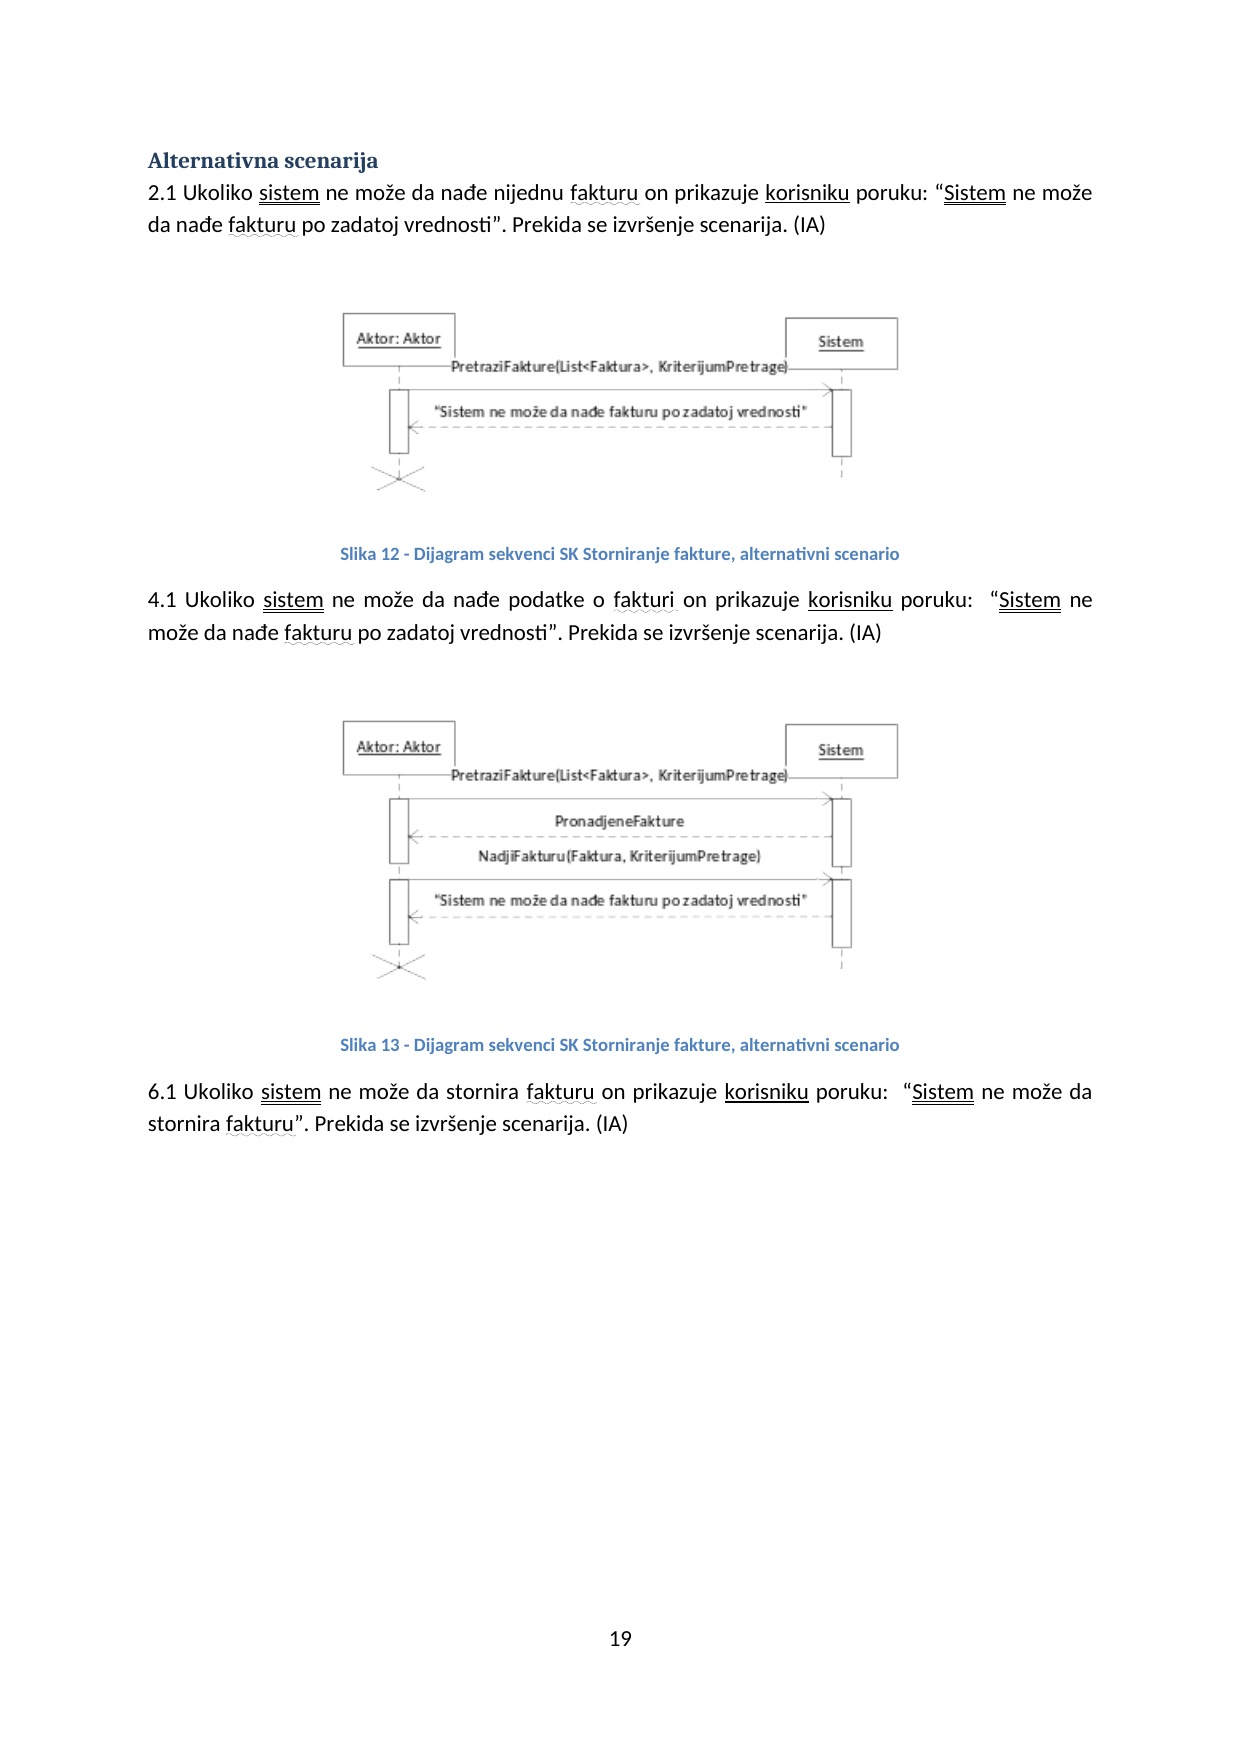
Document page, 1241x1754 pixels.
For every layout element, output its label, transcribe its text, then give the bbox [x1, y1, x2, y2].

text 6.1 Ukoliko sistem ne može da stornira fakturu on prikazuje korisniku poruku: “Sistem ne može da stornira fakturu”. Prekida se izvršenje scenarija. (IA) [148, 1077, 1093, 1137]
text 4.1 Ukoliko sistem ne može da nađe podatke o fakturi on prikazuje korisniku poruku: “Sistem ne može da nađe fakturu po zadatoj vrednosti”. Prekida se izvršenje scenarija. (IA) [148, 586, 1093, 646]
subtitle Alternativna scenarija [148, 148, 1093, 174]
text Slika 13 - Dijagram sekvenci SK Storniranje fakture, alternativni scenario [148, 1033, 1093, 1056]
text 2.1 Ukoliko sistem ne može da nađe nijednu fakturu on prikazuje korisniku poruku: “Sistem ne može da nađe fakturu po zadatoj vrednosti”. Prekida se izvršenje scenarija. (IA) [148, 178, 1093, 238]
text Slika 12 - Dijagram sekvenci SK Storniranje fakture, alternativni scenario [148, 542, 1093, 565]
